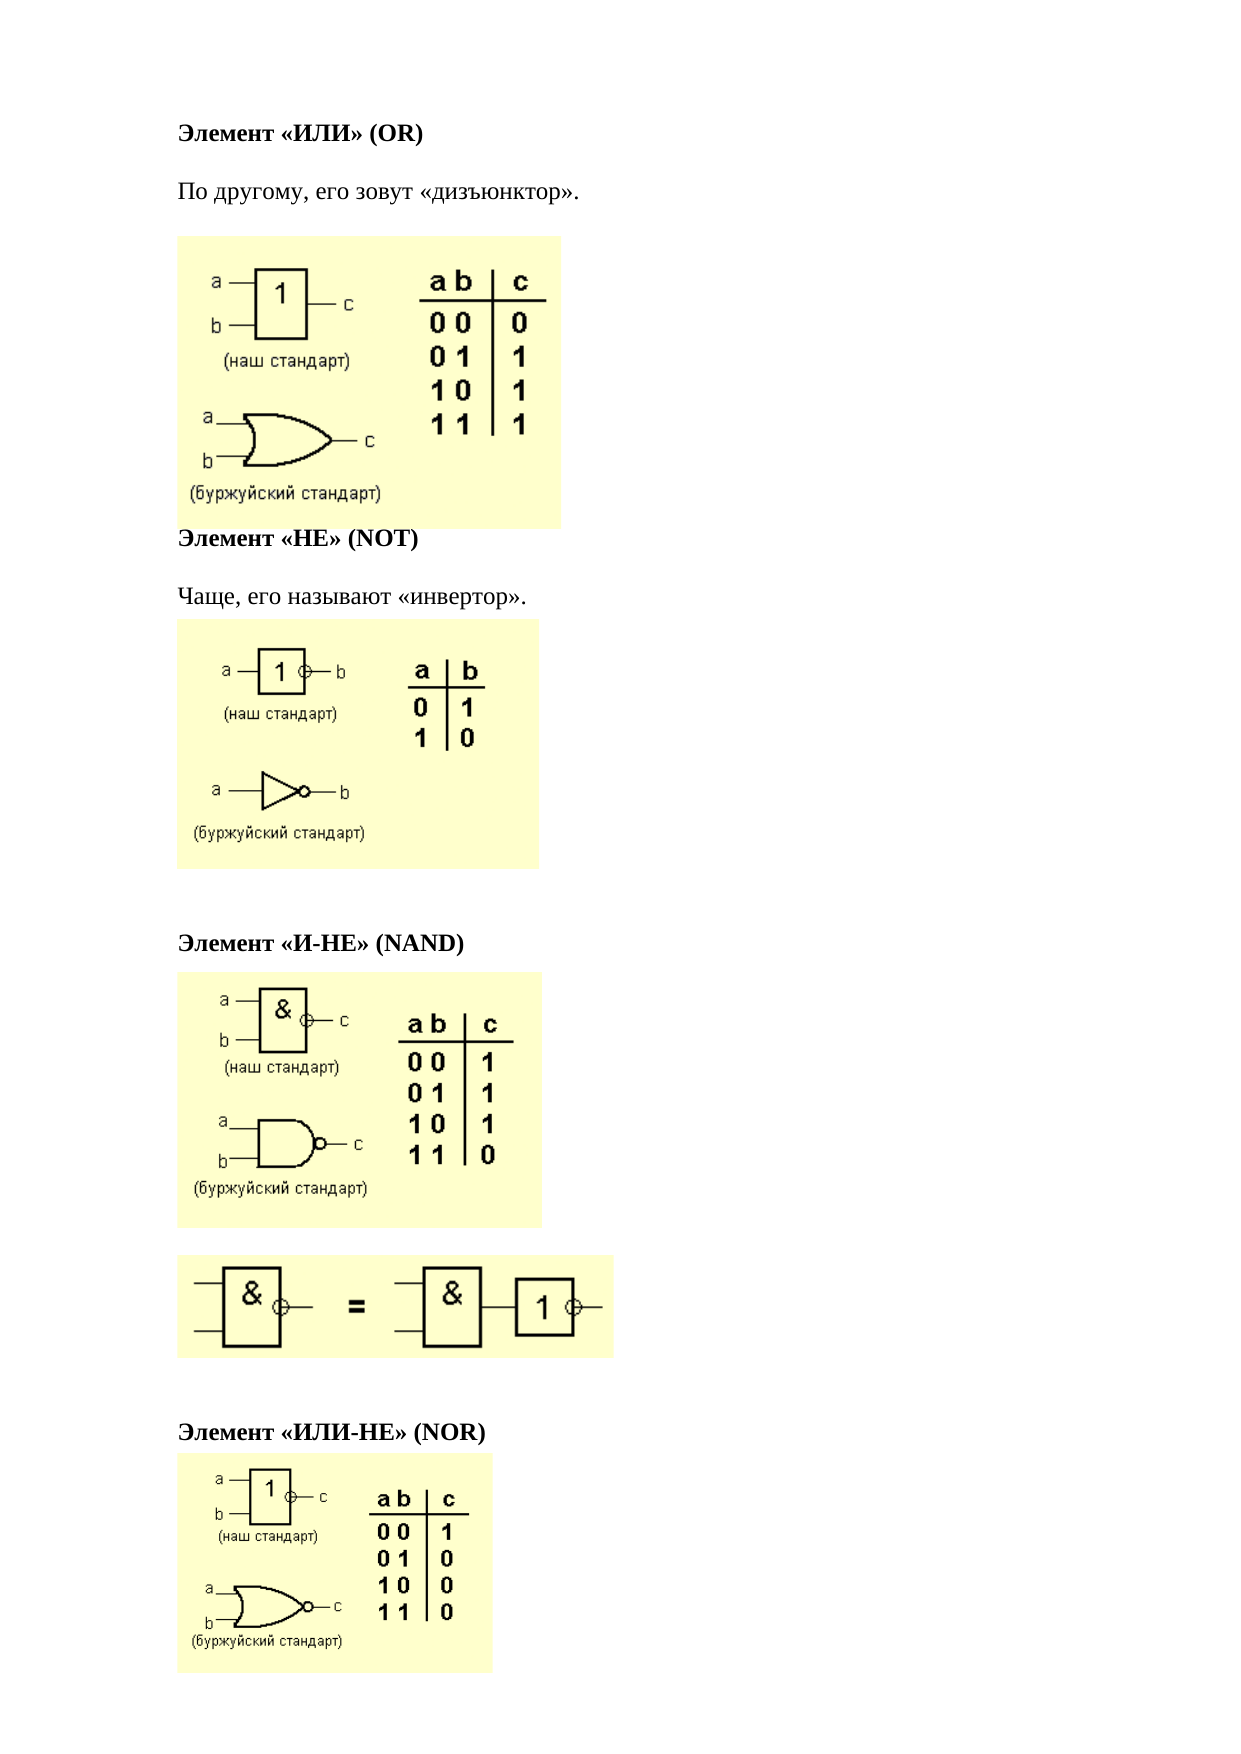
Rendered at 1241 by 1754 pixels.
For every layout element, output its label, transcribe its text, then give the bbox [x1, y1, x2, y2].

picture [177, 1486, 614, 1589]
picture [177, 851, 540, 1101]
picture [177, 467, 562, 761]
picture [177, 1203, 542, 1459]
text Элемент «И-НЕ» (NAND) [177, 1159, 1152, 1188]
text Элемент «ИЛИ» (OR) [177, 350, 1152, 378]
text Элемент «НЕ» (NOT) [177, 755, 1152, 784]
text Чаще, его называют «инвертор». [177, 813, 1152, 842]
text По другому, его зовут «дизъюнктор». [177, 408, 1152, 436]
